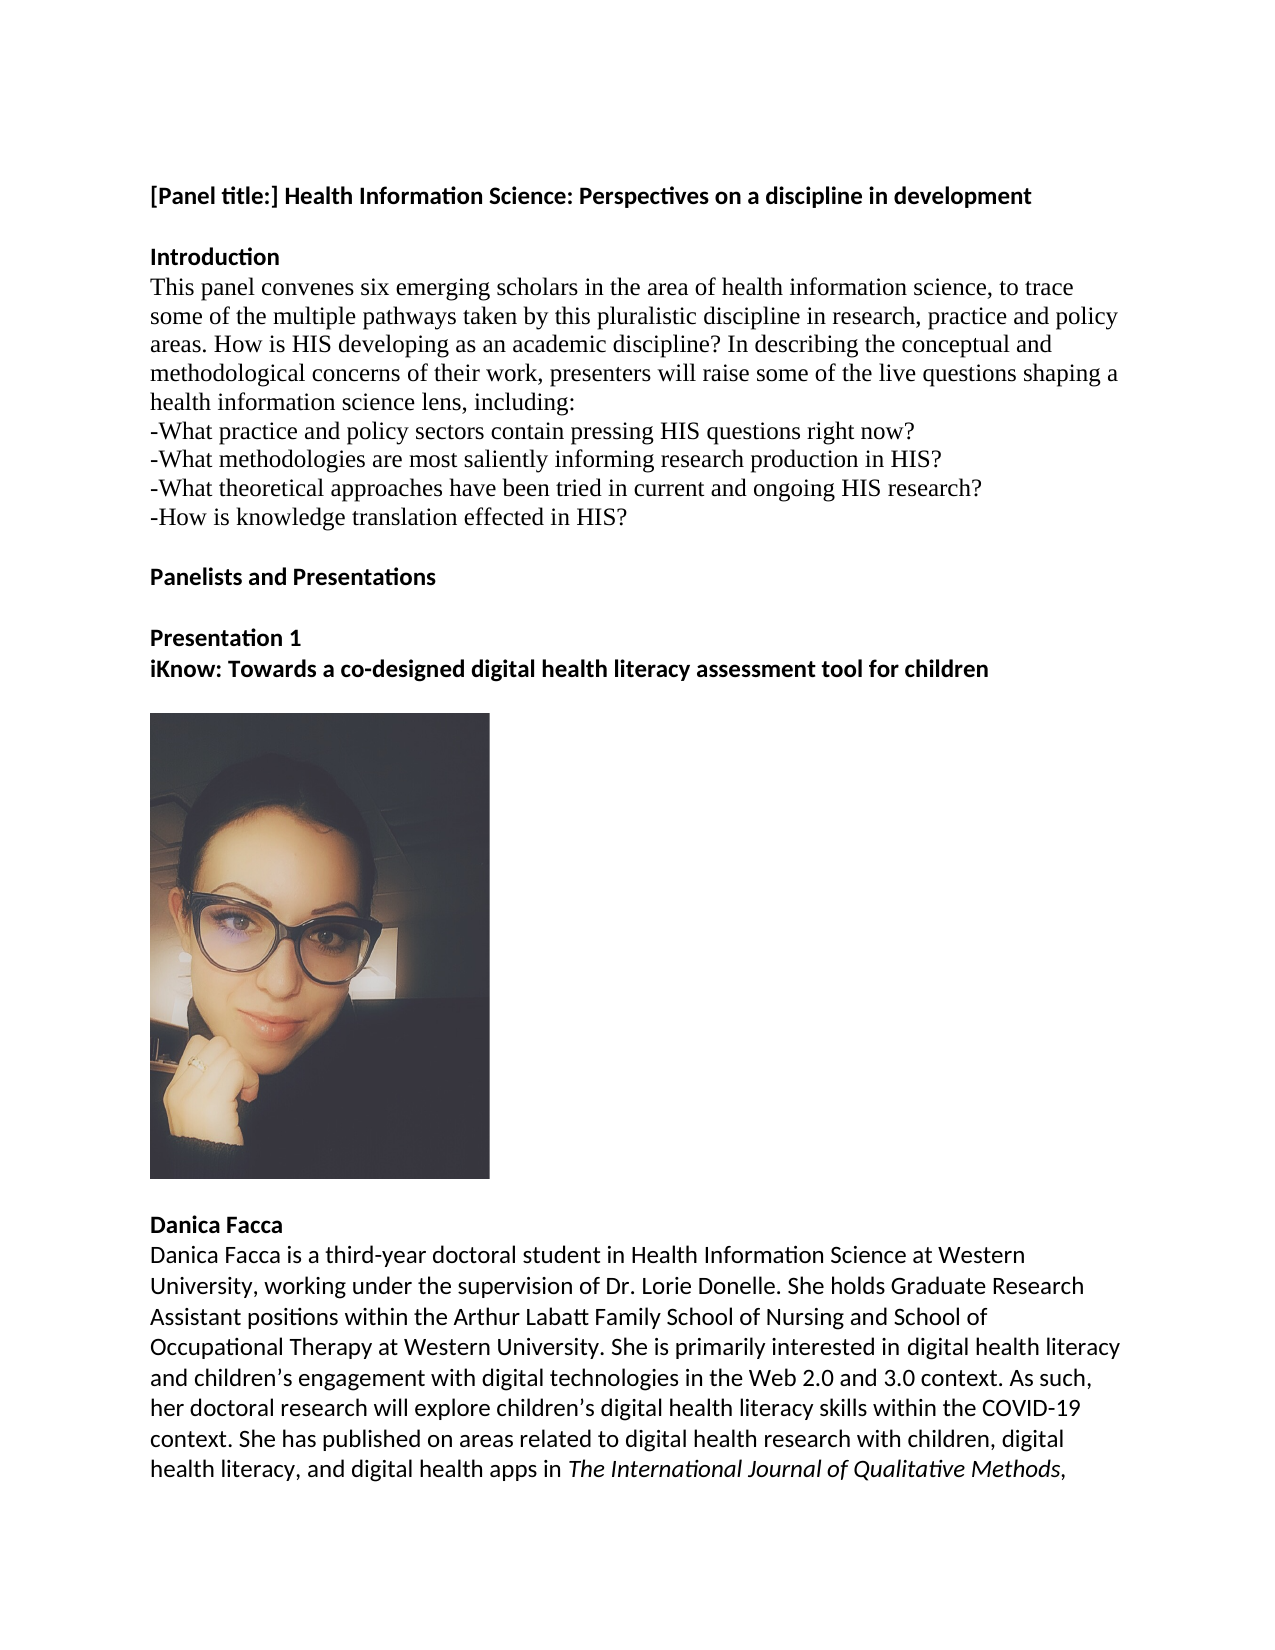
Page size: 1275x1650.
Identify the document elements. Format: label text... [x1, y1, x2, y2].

text Danica Facca [150, 1209, 1125, 1239]
text -What theoretical approaches have been tried in current and ongoing HIS research? [150, 473, 1125, 502]
text -What methodologies are most saliently informing research production in HIS? [150, 444, 1125, 473]
text -How is knowledge translation effected in HIS? [150, 502, 1125, 531]
text [Panel title:] Health Information Science: Perspectives on a discipline in development [150, 181, 1125, 211]
text Presentation 1 [150, 622, 1125, 653]
text -What practice and policy sectors contain pressing HIS questions right now? [150, 416, 1125, 444]
text Panelists and Presentations [150, 561, 1125, 592]
picture [150, 713, 490, 1179]
text Introduction [150, 242, 1125, 272]
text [150, 1239, 1125, 1484]
text This panel convenes six emerging scholars in the area of health information science, to trace some of the multiple pathways taken by this pluralistic discipline in research, practice and policy areas. How is HIS developing as an academic discipline? In describing the conceptual and methodological concerns of their work, presenters will raise some of the live questions shaping a health information science lens, including: [150, 272, 1125, 416]
text iKnow: Towards a co-designed digital health literacy assessment tool for children [150, 653, 1125, 683]
